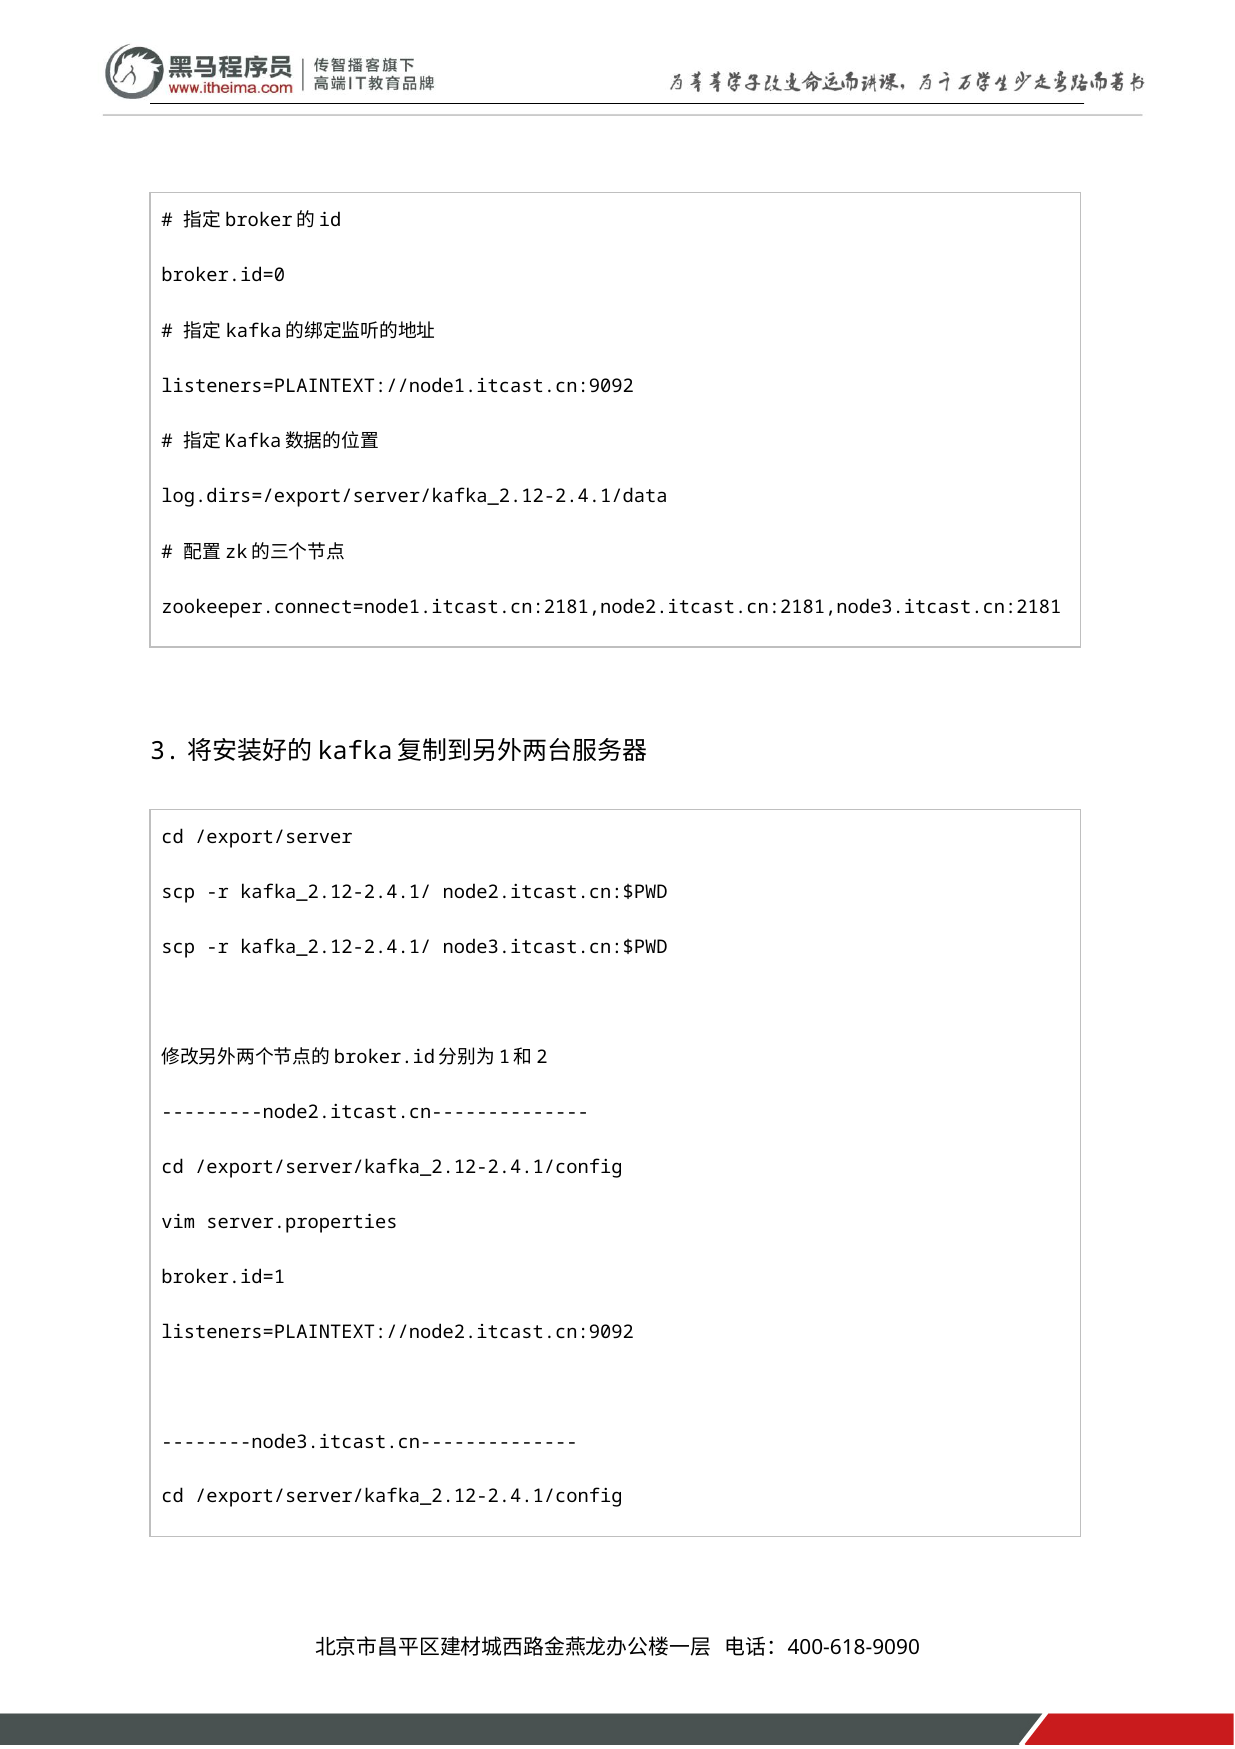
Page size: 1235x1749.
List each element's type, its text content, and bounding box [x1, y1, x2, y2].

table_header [151, 810, 1080, 1536]
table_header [151, 193, 1080, 646]
picture [0, 0, 1235, 123]
list 将安装好的kafka复制到另外两台服务器 [150, 716, 1084, 781]
picture [0, 1654, 1234, 1745]
